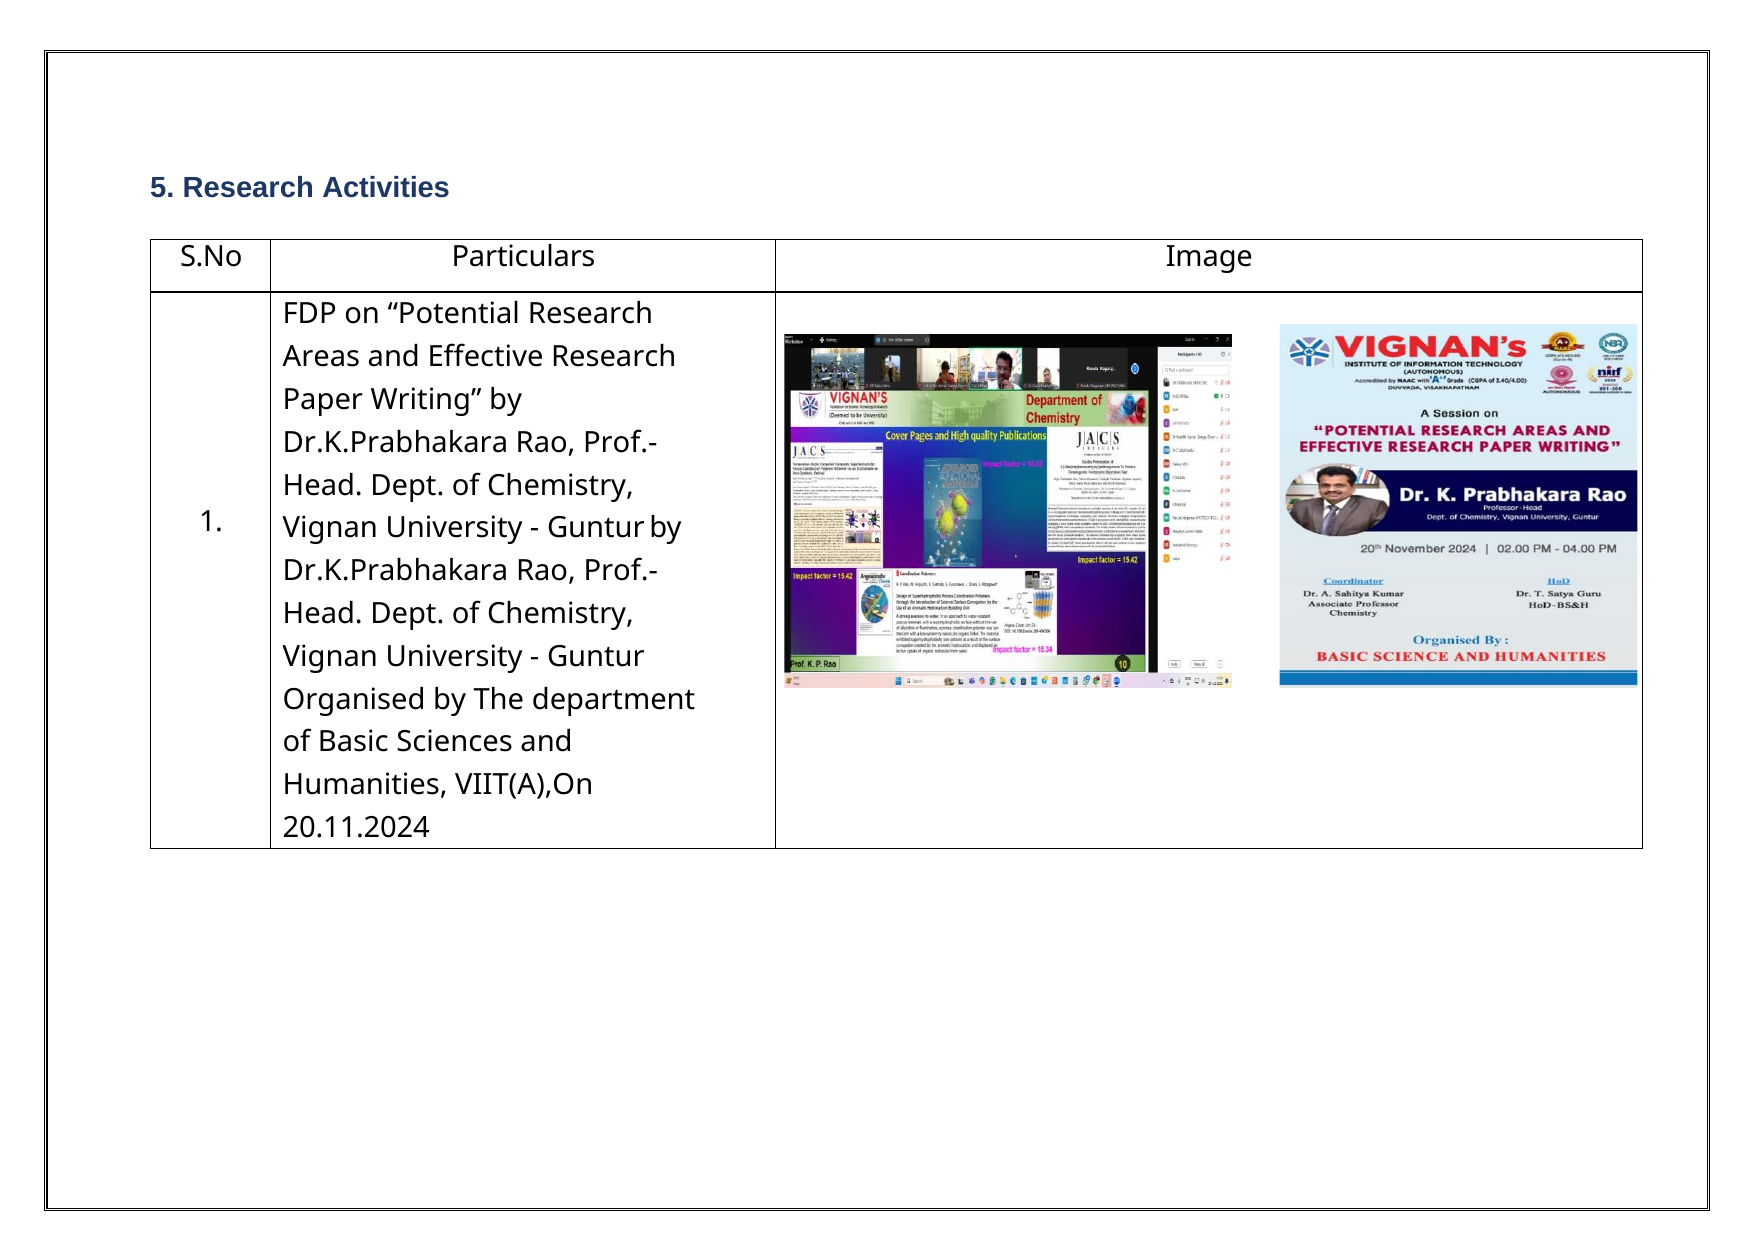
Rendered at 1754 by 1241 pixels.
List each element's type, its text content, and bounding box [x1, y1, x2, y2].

table_cell [776, 293, 1642, 848]
table_header S.No [151, 240, 270, 291]
table_cell FDP on “Potential Research Areas and Effective Research Paper Writing” by Dr.K.Prabhakara Rao, Prof.-Head. Dept. of Chemistry, Vignan University - Guntur by Dr.K.Prabhakara Rao, Prof.-Head. Dept. of Chemistry, Vignan University - Guntur Organised by The department of Basic Sciences and Humanities, VIIT(A),On 20.11.2024 [271, 293, 775, 848]
list Research Activities [150, 170, 1707, 203]
table_cell 1. [151, 293, 270, 848]
picture [784, 334, 1232, 688]
table_header Particulars [271, 240, 775, 291]
table_header Image [776, 240, 1642, 291]
picture [1279, 324, 1638, 688]
